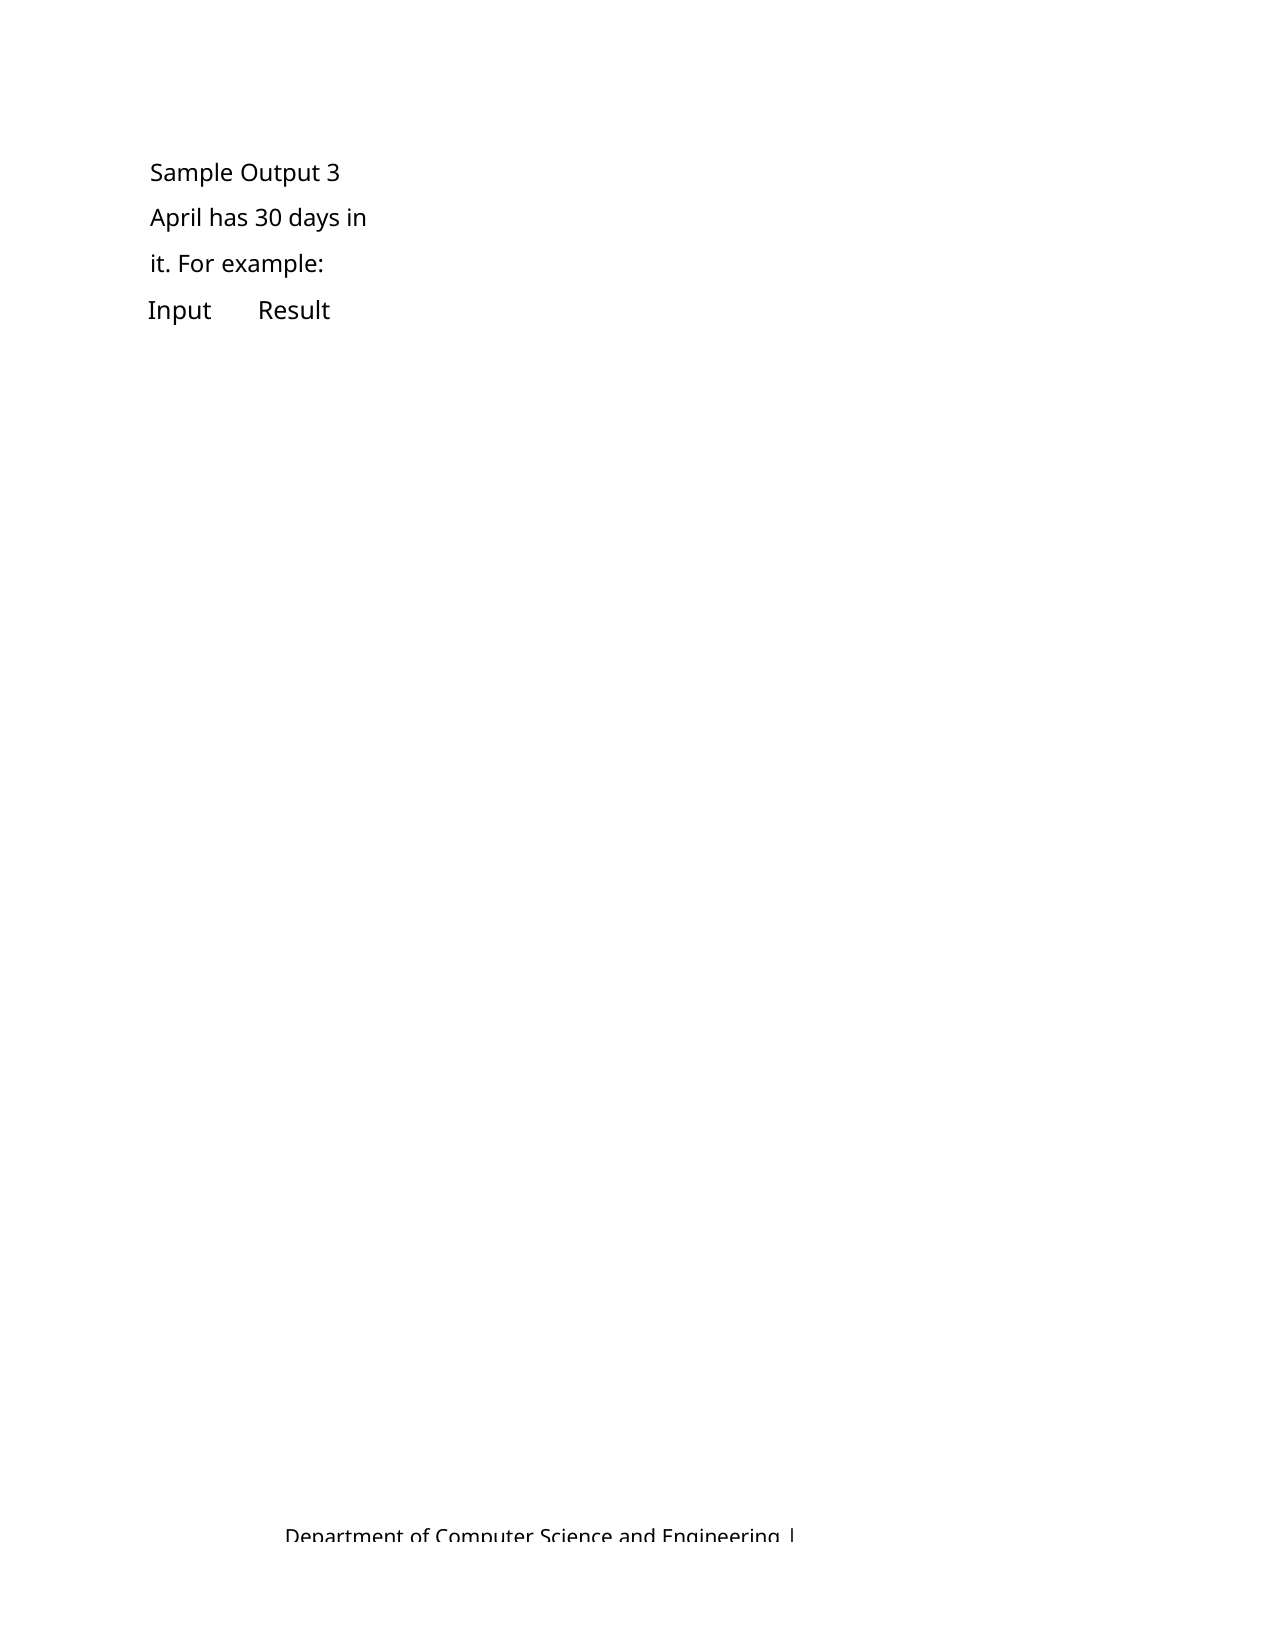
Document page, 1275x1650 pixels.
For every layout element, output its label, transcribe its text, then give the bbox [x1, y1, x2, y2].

text Sample Output 3 [150, 156, 1162, 189]
text April has 30 days in it. For example: [150, 201, 384, 279]
